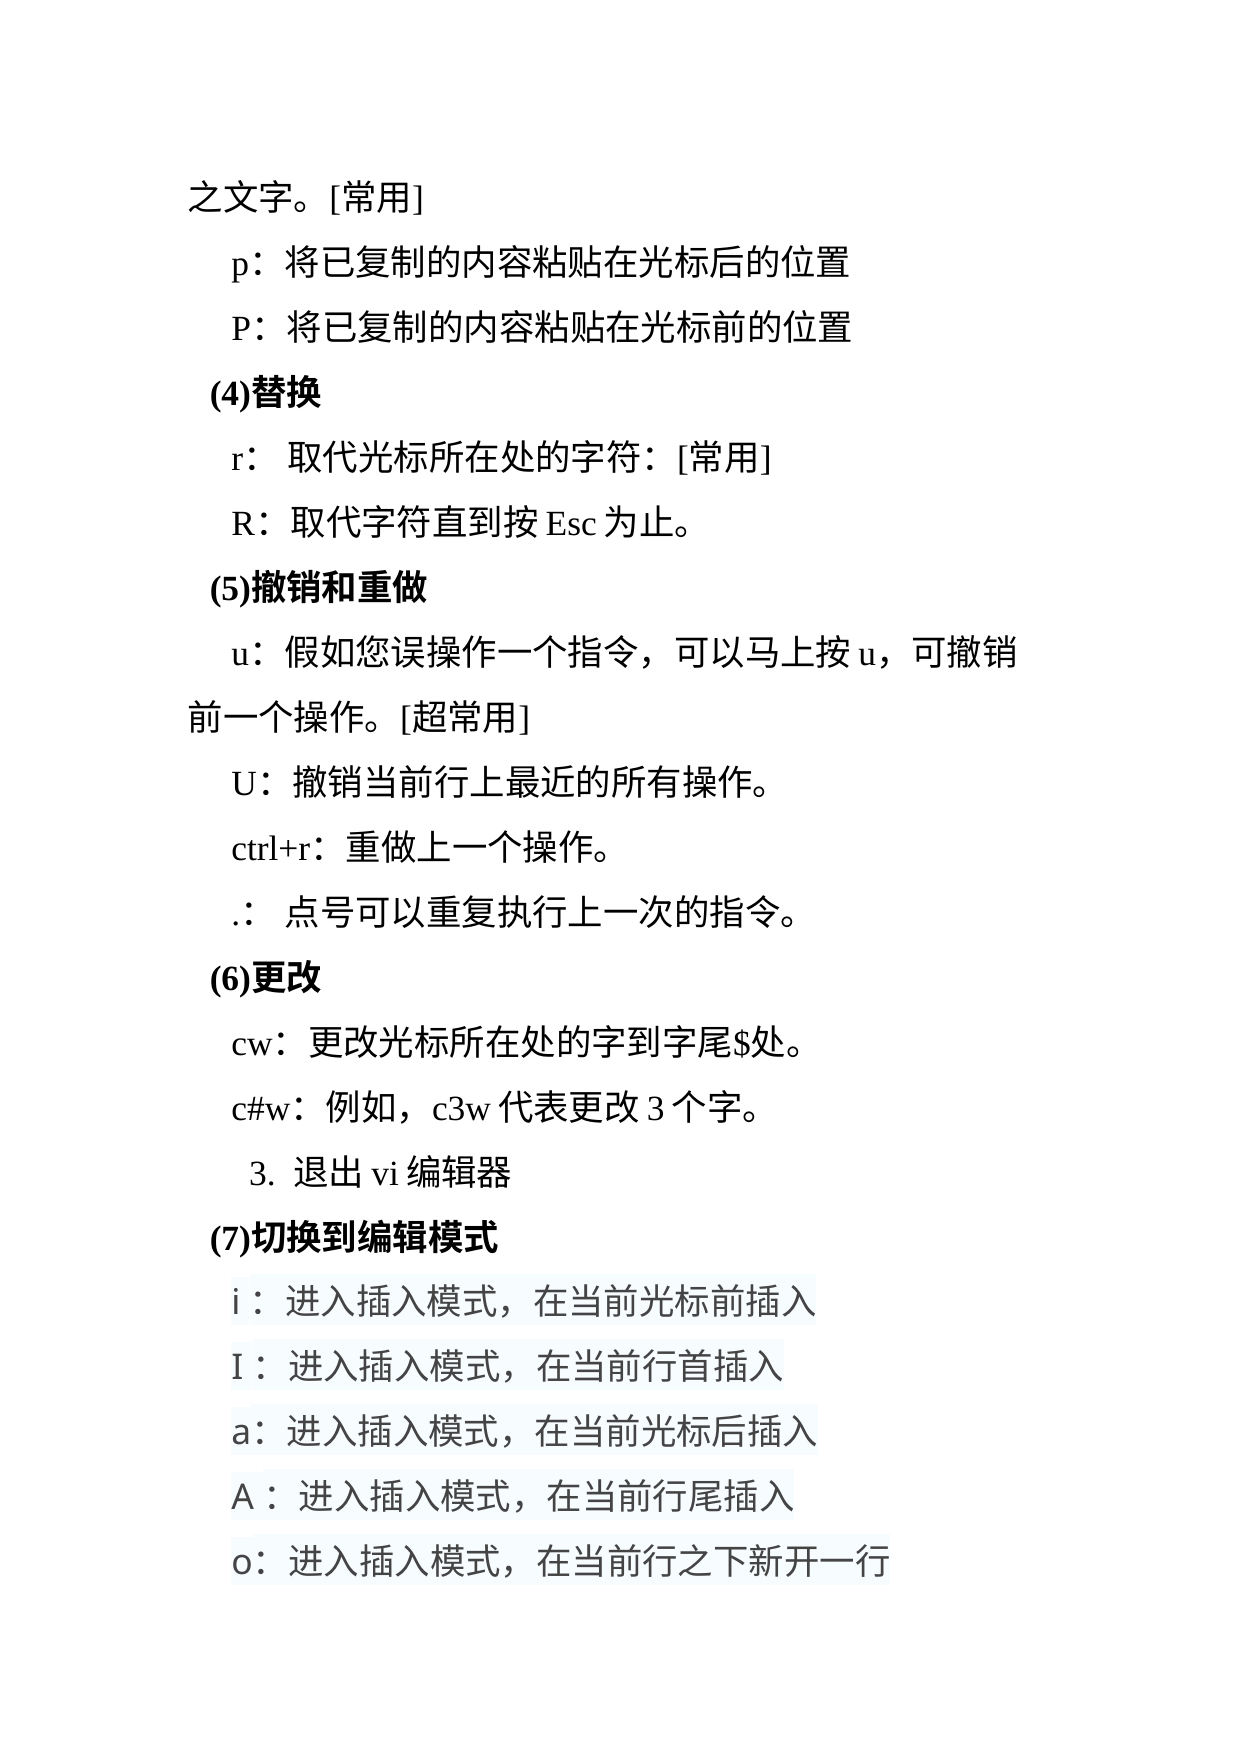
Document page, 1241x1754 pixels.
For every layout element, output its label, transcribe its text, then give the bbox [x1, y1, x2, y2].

text a：进入插入模式，在当前光标后插入 [187, 1397, 1053, 1462]
text U：撤销当前行上最近的所有操作。 [187, 747, 1053, 812]
text u：假如您误操作一个指令，可以马上按u，可撤销前一个操作。[超常用] [187, 617, 1053, 747]
text R：取代字符直到按Esc为止。 [187, 487, 1053, 552]
text c#w：例如，c3w代表更改3个字。 [187, 1072, 1053, 1137]
text P：将已复制的内容粘贴在光标前的位置 [187, 292, 1053, 357]
text i ：进入插入模式，在当前光标前插入 [187, 1267, 1053, 1332]
text (7)切换到编辑模式 [187, 1202, 1053, 1267]
text cw：更改光标所在处的字到字尾$处。 [187, 1007, 1053, 1072]
text p：将已复制的内容粘贴在光标后的位置 [187, 227, 1053, 292]
text ctrl+r：重做上一个操作。 [187, 812, 1053, 877]
text r： 取代光标所在处的字符：[常用] [187, 422, 1053, 487]
text o：进入插入模式，在当前行之下新开一行 [187, 1527, 1053, 1592]
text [187, 162, 1053, 227]
text (4)替换 [187, 357, 1053, 422]
text .： 点号可以重复执行上一次的指令。 [187, 877, 1053, 942]
text 3. 退出vi编辑器 [187, 1137, 1053, 1202]
text (6)更改 [187, 942, 1053, 1007]
text I ：进入插入模式，在当前行首插入 [187, 1332, 1053, 1397]
text A ：进入插入模式，在当前行尾插入 [187, 1462, 1053, 1527]
text (5)撤销和重做 [187, 552, 1053, 617]
